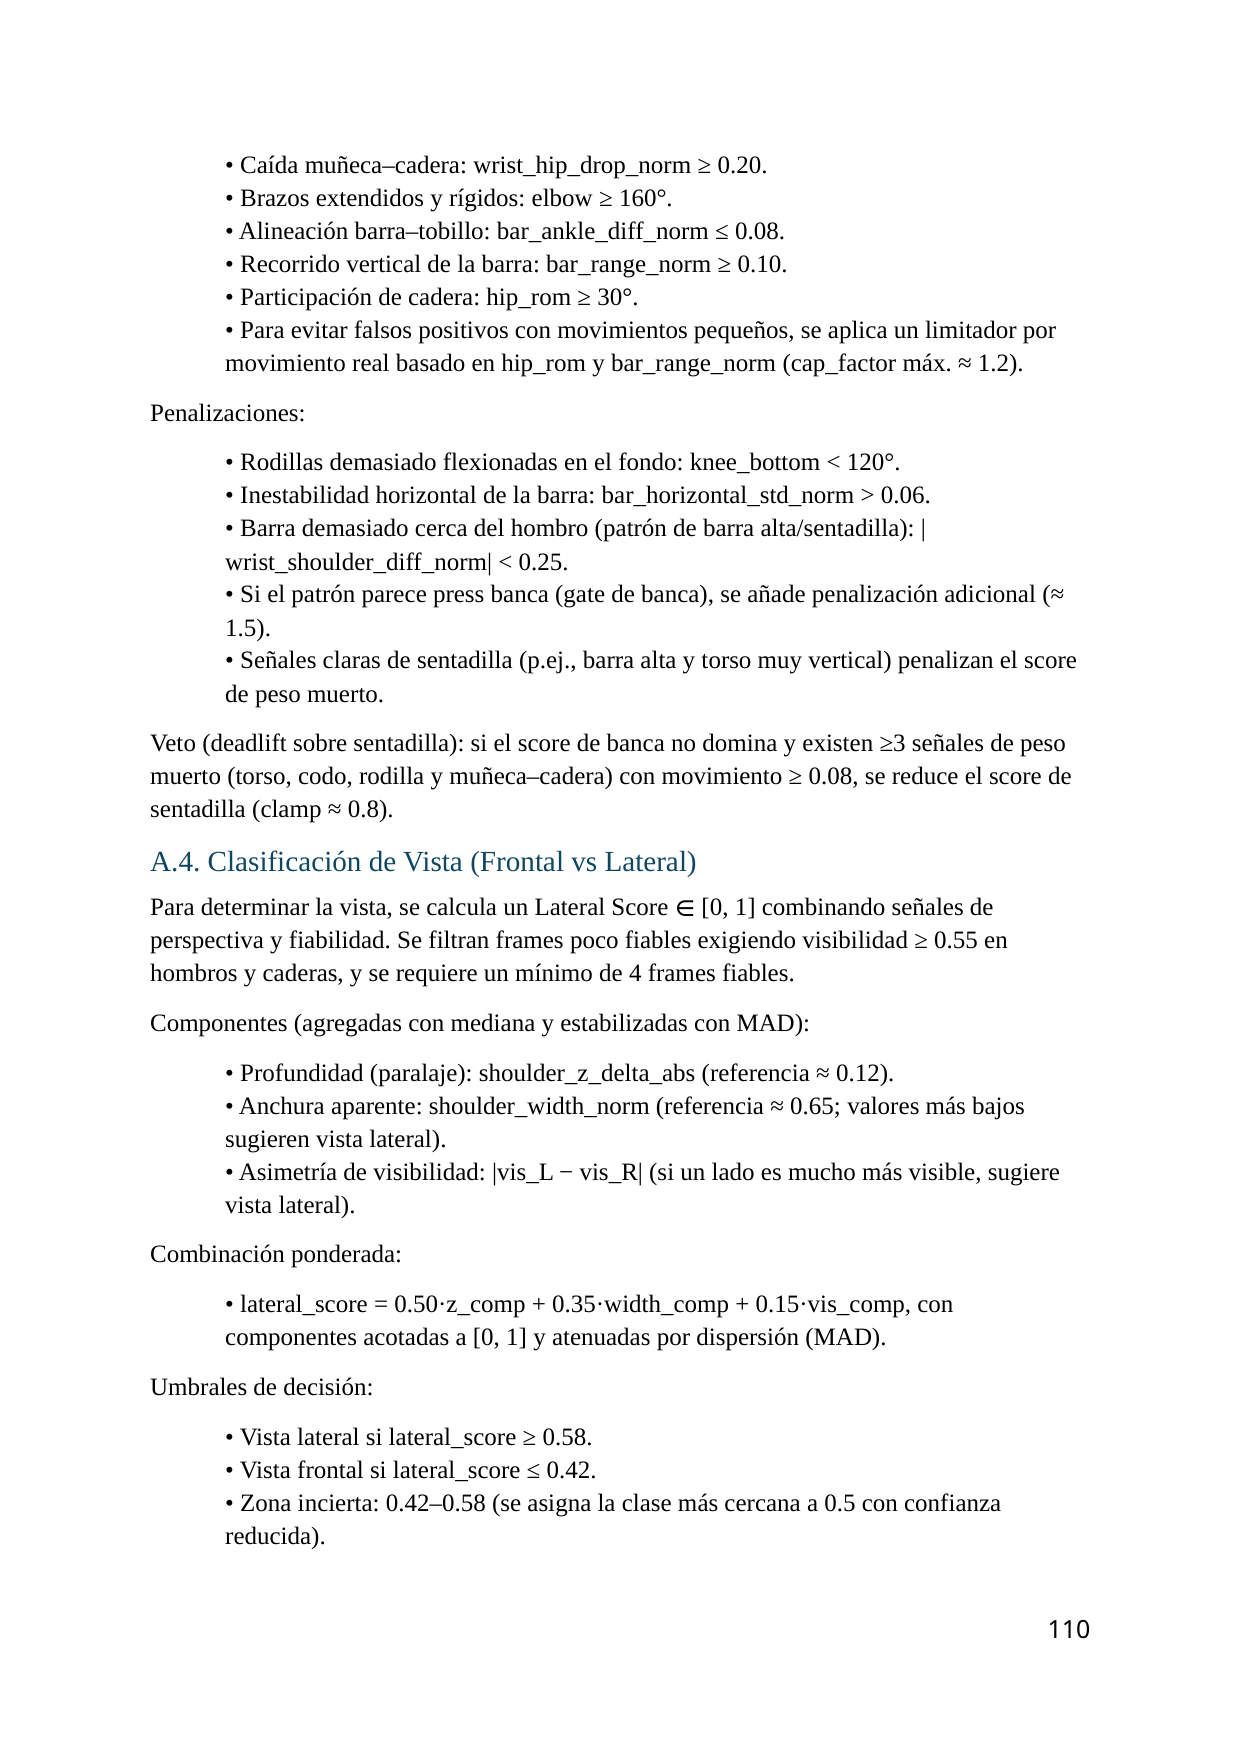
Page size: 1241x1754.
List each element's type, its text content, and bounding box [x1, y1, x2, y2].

list • Para evitar falsos positivos con movimientos pequeños, se aplica un limitador por movimiento real basado en hip_rom y bar_range_norm (cap_factor máx. ≈ 1.2). [225, 315, 1090, 377]
list • Rodillas demasiado flexionadas en el fondo: knee_bottom < 120°. [225, 447, 1090, 476]
list • Barra demasiado cerca del hombro (patrón de barra alta/sentadilla): |wrist_shoulder_diff_norm| < 0.25. [225, 513, 1090, 575]
text Umbrales de decisión: [150, 1372, 1090, 1401]
list • Profundidad (paralaje): shoulder_z_delta_abs (referencia ≈ 0.12). [225, 1058, 1090, 1087]
list • Vista frontal si lateral_score ≤ 0.42. [225, 1455, 1090, 1483]
text Veto (deadlift sobre sentadilla): si el score de banca no domina y existen ≥3 señales de peso muerto (torso, codo, rodilla y muñeca–cadera) con movimiento ≥ 0.08, se reduce el score de sentadilla (clamp ≈ 0.8). [150, 728, 1090, 823]
list • Alineación barra–tobillo: bar_ankle_diff_norm ≤ 0.08. [225, 216, 1090, 245]
text Para determinar la vista, se calcula un Lateral Score ∈ [0, 1] combinando señales de perspectiva y fiabilidad. Se filtran frames poco fiables exigiendo visibilidad ≥ 0.55 en hombros y caderas, y se requiere un mínimo de 4 frames fiables. [150, 891, 1090, 987]
text Componentes (agregadas con mediana y estabilizadas con MAD): [150, 1008, 1090, 1037]
list • Anchura aparente: shoulder_width_norm (referencia ≈ 0.65; valores más bajos sugieren vista lateral). [225, 1091, 1090, 1153]
list • Inestabilidad horizontal de la barra: bar_horizontal_std_norm > 0.06. [225, 481, 1090, 509]
list • lateral_score = 0.50·z_comp + 0.35·width_comp + 0.15·vis_comp, con componentes acotadas a [0, 1] y atenuadas por dispersión (MAD). [225, 1289, 1090, 1351]
list • Señales claras de sentadilla (p.ej., barra alta y torso muy vertical) penalizan el score de peso muerto. [225, 646, 1090, 707]
text Combinación ponderada: [150, 1239, 1090, 1268]
list • Participación de cadera: hip_rom ≥ 30°. [225, 282, 1090, 311]
list • Caída muñeca–cadera: wrist_hip_drop_norm ≥ 0.20. [225, 150, 1090, 179]
list • Asimetría de visibilidad: |vis_L − vis_R| (si un lado es mucho más visible, sugiere vista lateral). [225, 1157, 1090, 1219]
list • Vista lateral si lateral_score ≥ 0.58. [225, 1422, 1090, 1450]
list • Si el patrón parece press banca (gate de banca), se añade penalización adicional (≈ 1.5). [225, 579, 1090, 641]
list • Zona incierta: 0.42–0.58 (se asigna la clase más cercana a 0.5 con confianza reducida). [225, 1488, 1090, 1549]
subtitle A.4. Clasificación de Vista (Frontal vs Lateral) [150, 844, 1090, 878]
text Penalizaciones: [150, 398, 1090, 427]
list • Brazos extendidos y rígidos: elbow ≥ 160°. [225, 183, 1090, 212]
list • Recorrido vertical de la barra: bar_range_norm ≥ 0.10. [225, 249, 1090, 278]
